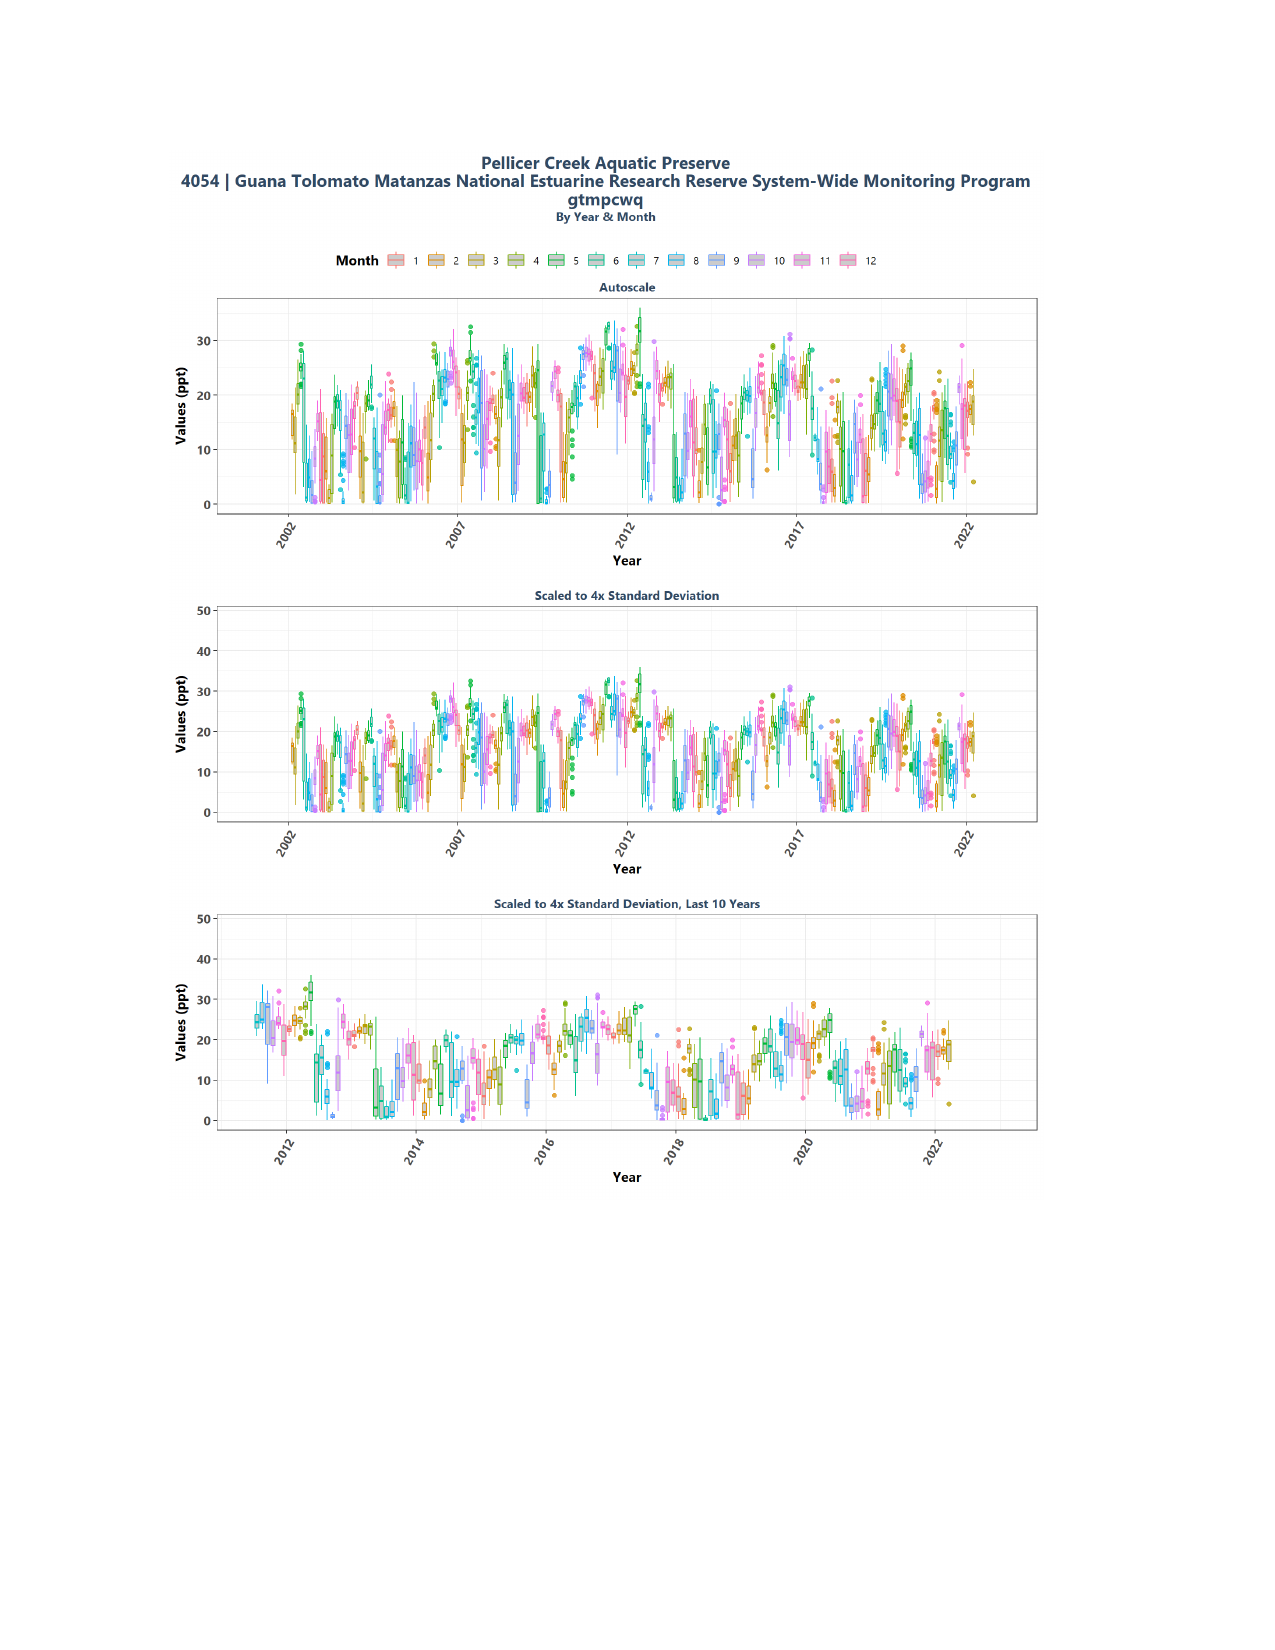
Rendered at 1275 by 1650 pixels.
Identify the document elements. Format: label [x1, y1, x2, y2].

picture [168, 150, 1044, 1200]
